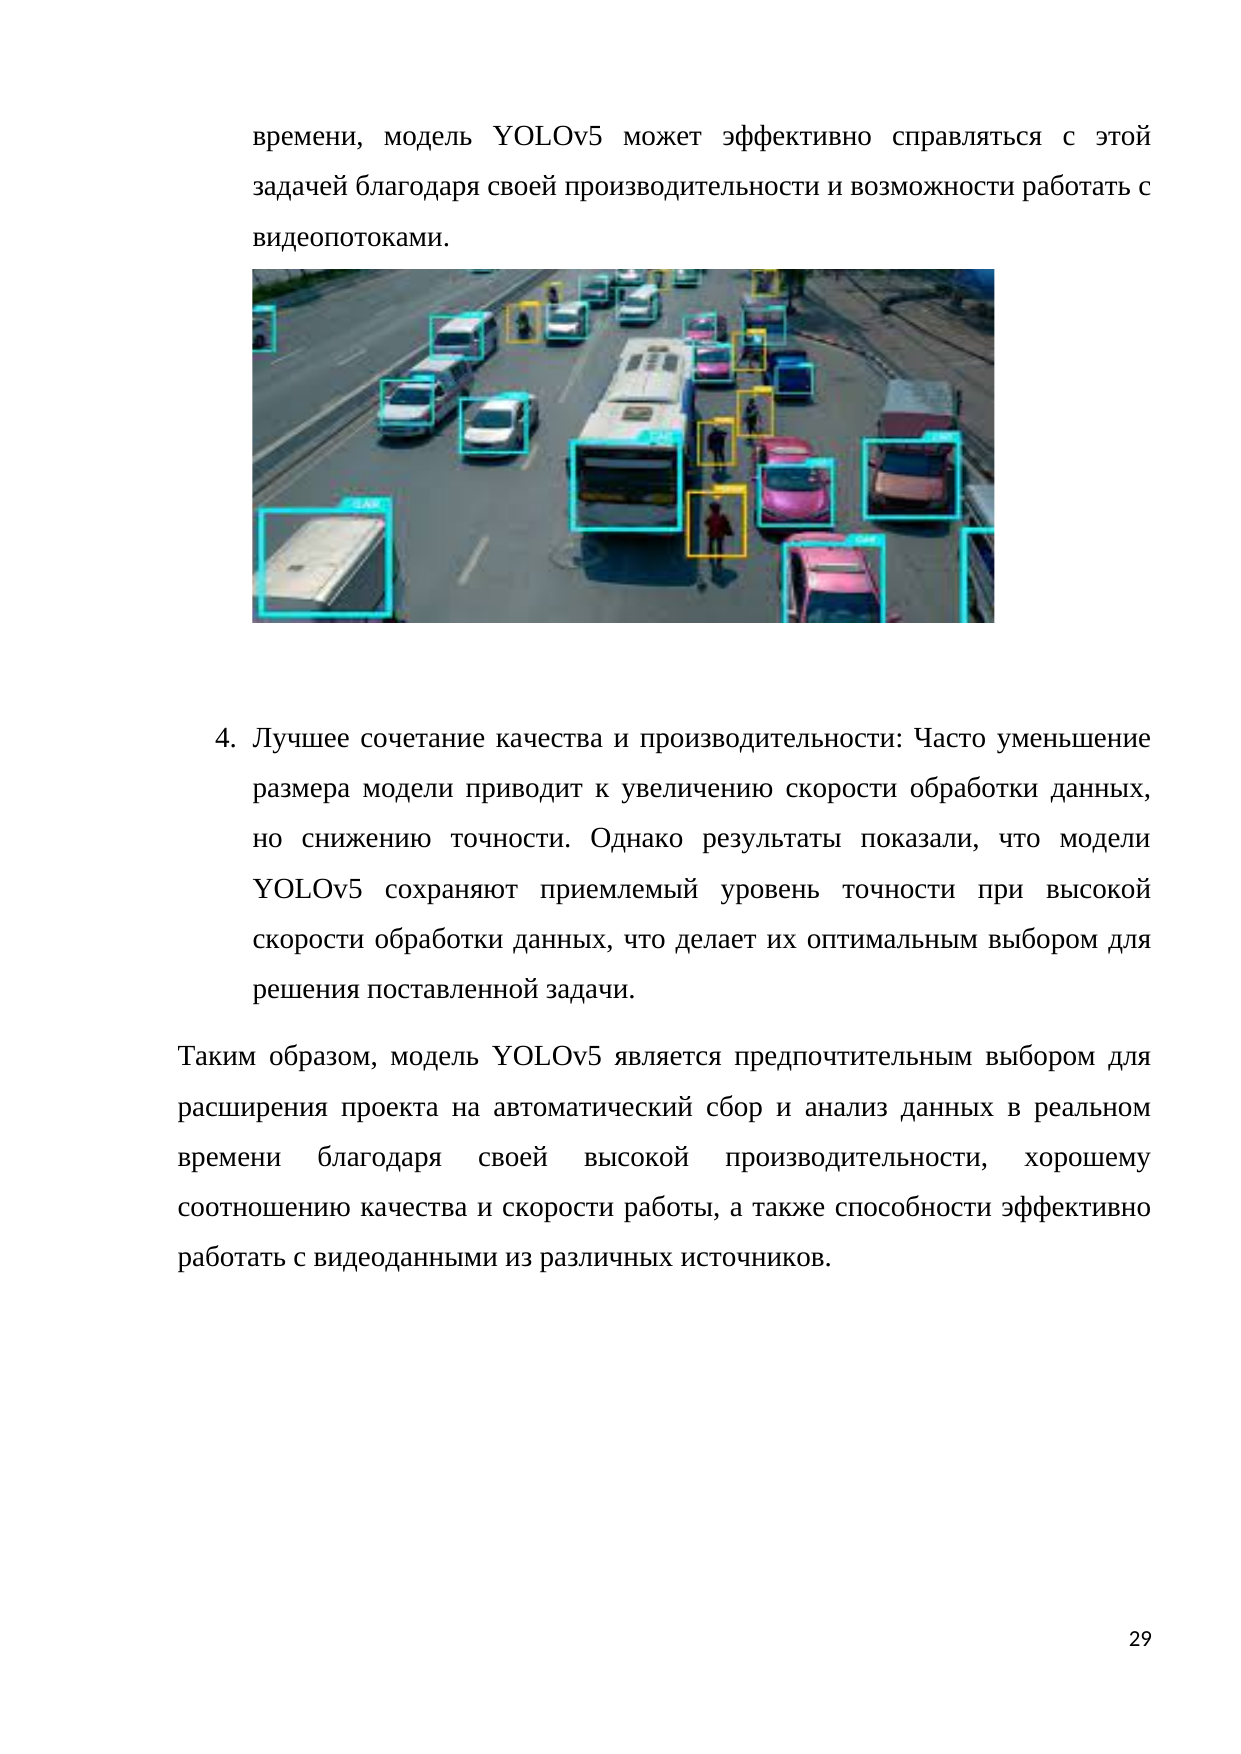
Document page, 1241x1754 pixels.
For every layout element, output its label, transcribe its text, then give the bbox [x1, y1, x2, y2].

picture [252, 269, 995, 623]
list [215, 118, 1152, 252]
list Лучшее сочетание качества и производительности: Часто уменьшение размера модели приводит к увеличению скорости обработки данных, но снижению точности. Однако результаты показали, что модели YOLOv5 сохраняют приемлемый уровень точности при высокой скорости обработки данных, что делает их оптимальным выбором для решения поставленной задачи. [215, 720, 1152, 1005]
text Таким образом, модель YOLOv5 является предпочтительным выбором для расширения проекта на автоматический сбор и анализ данных в реальном времени благодаря своей высокой производительности, хорошему соотношению качества и скорости работы, а также способности эффективно работать с видеоданными из различных источников. [177, 1038, 1152, 1273]
